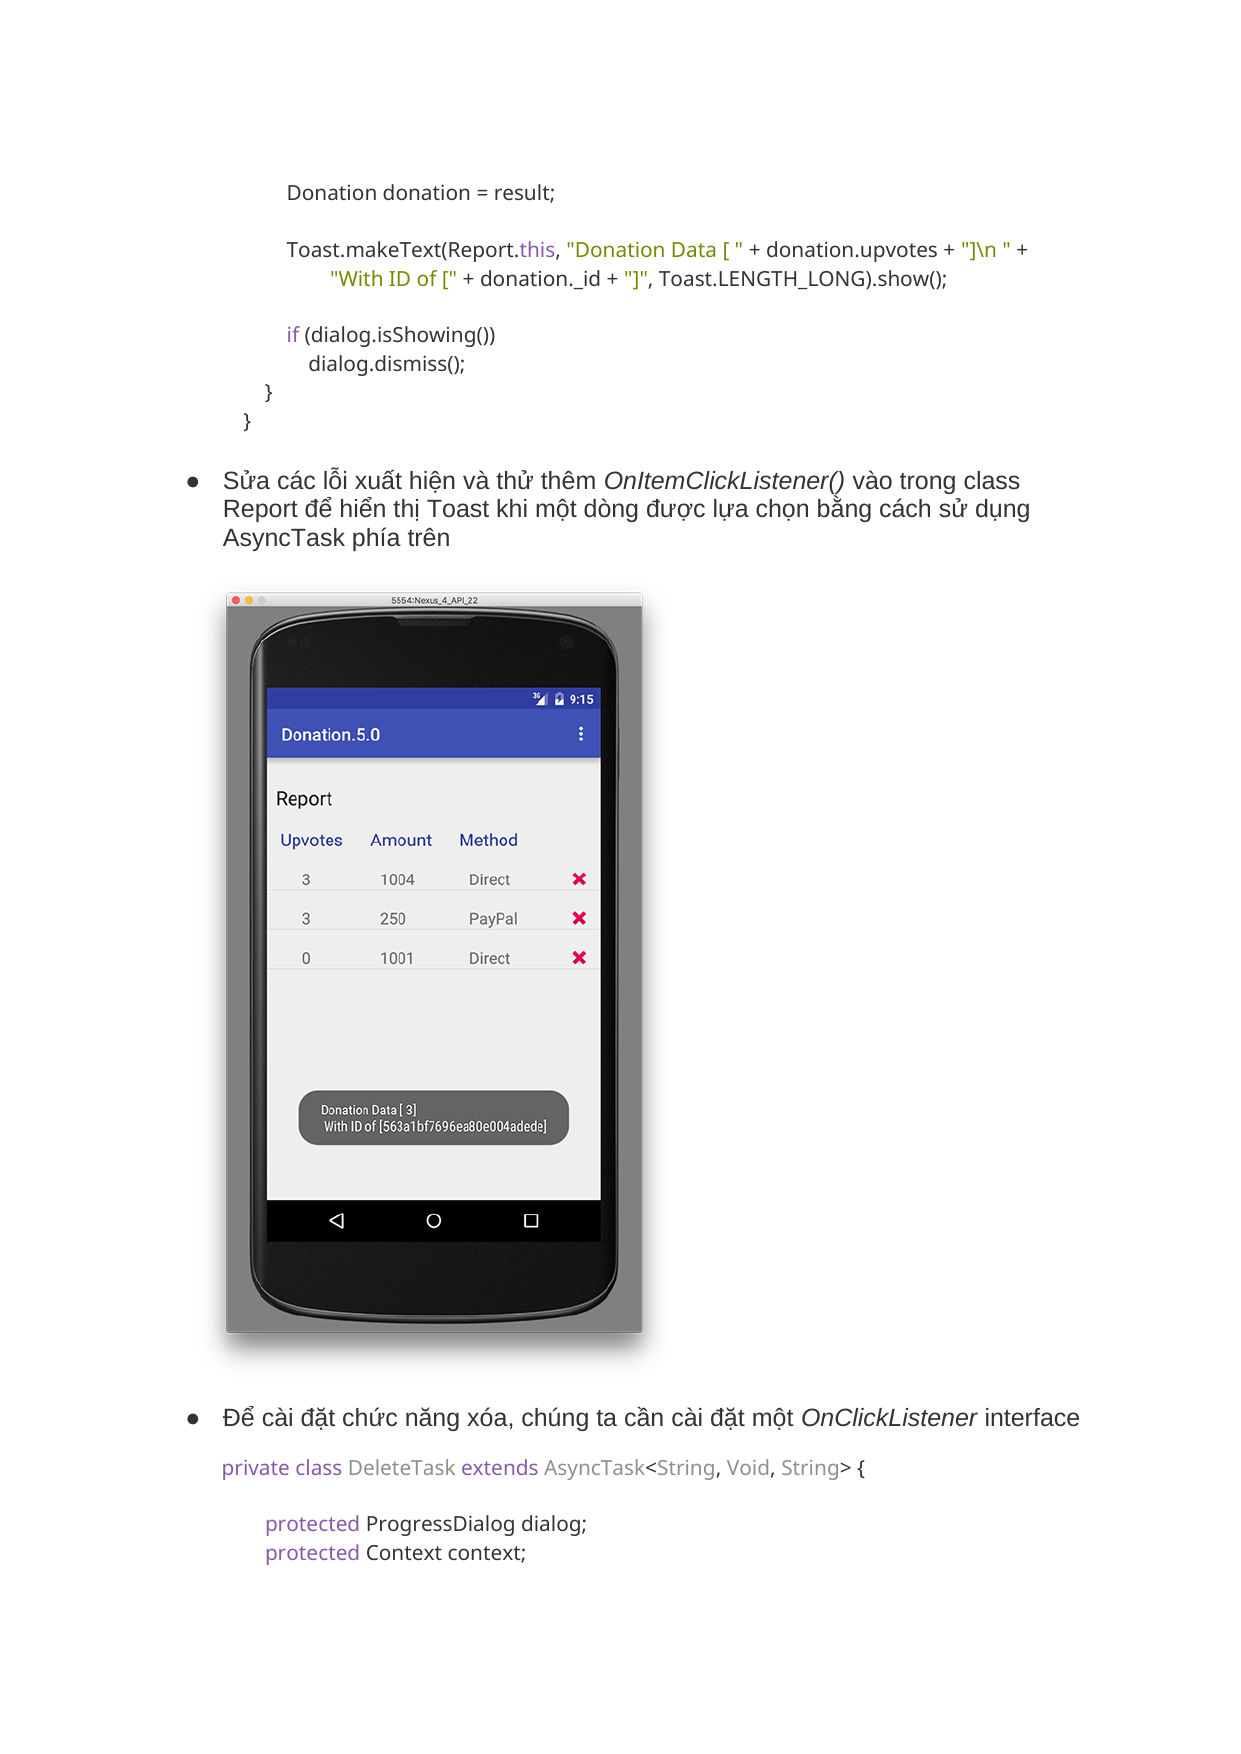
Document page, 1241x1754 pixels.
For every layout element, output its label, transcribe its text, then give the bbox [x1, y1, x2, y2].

picture [191, 572, 677, 1383]
list Để cài đặt chức năng xóa, chúng ta cần cài đặt một OnClickListener interface [185, 1403, 1090, 1432]
list Sửa các lỗi xuất hiện và thử thêm OnItemClickListener() vào trong class Report để hiển thị Toast khi một dòng được lựa chọn bằng cách sử dụng AsyncTask phía trên [185, 466, 1090, 552]
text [221, 150, 1090, 434]
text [221, 1453, 1090, 1595]
